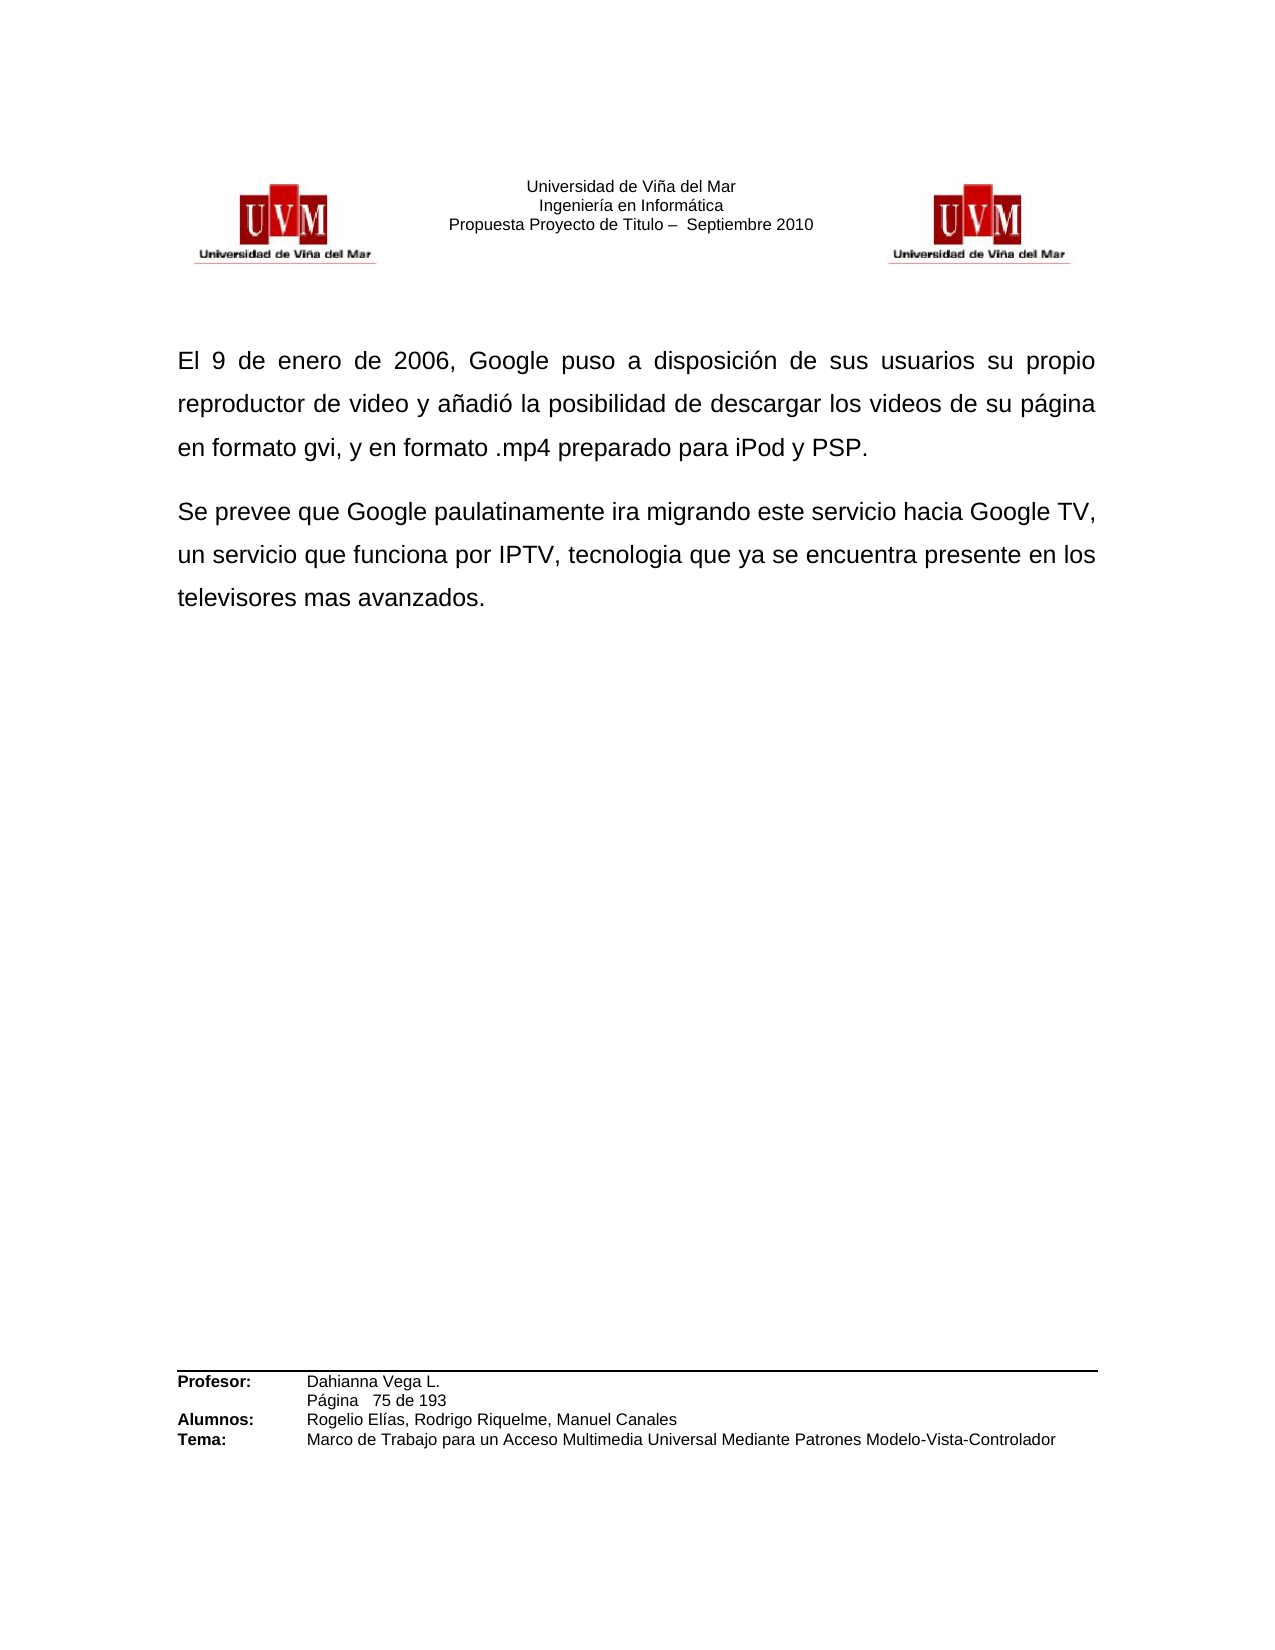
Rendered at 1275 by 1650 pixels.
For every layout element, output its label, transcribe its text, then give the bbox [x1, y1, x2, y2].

picture [177, 176, 390, 267]
text Se prevee que Google paulatinamente ira migrando este servicio hacia Google TV, un servicio que funciona por IPTV, tecnologia que ya se encuentra presente en los televisores mas avanzados. [177, 497, 1098, 612]
text El 9 de enero de 2006, Google puso a disposición de sus usuarios su propio reproductor de video y añadió la posibilidad de descargar los videos de su página en formato gvi, y en formato .mp4 preparado para iPod y PSP. [177, 346, 1098, 461]
picture [871, 176, 1084, 267]
